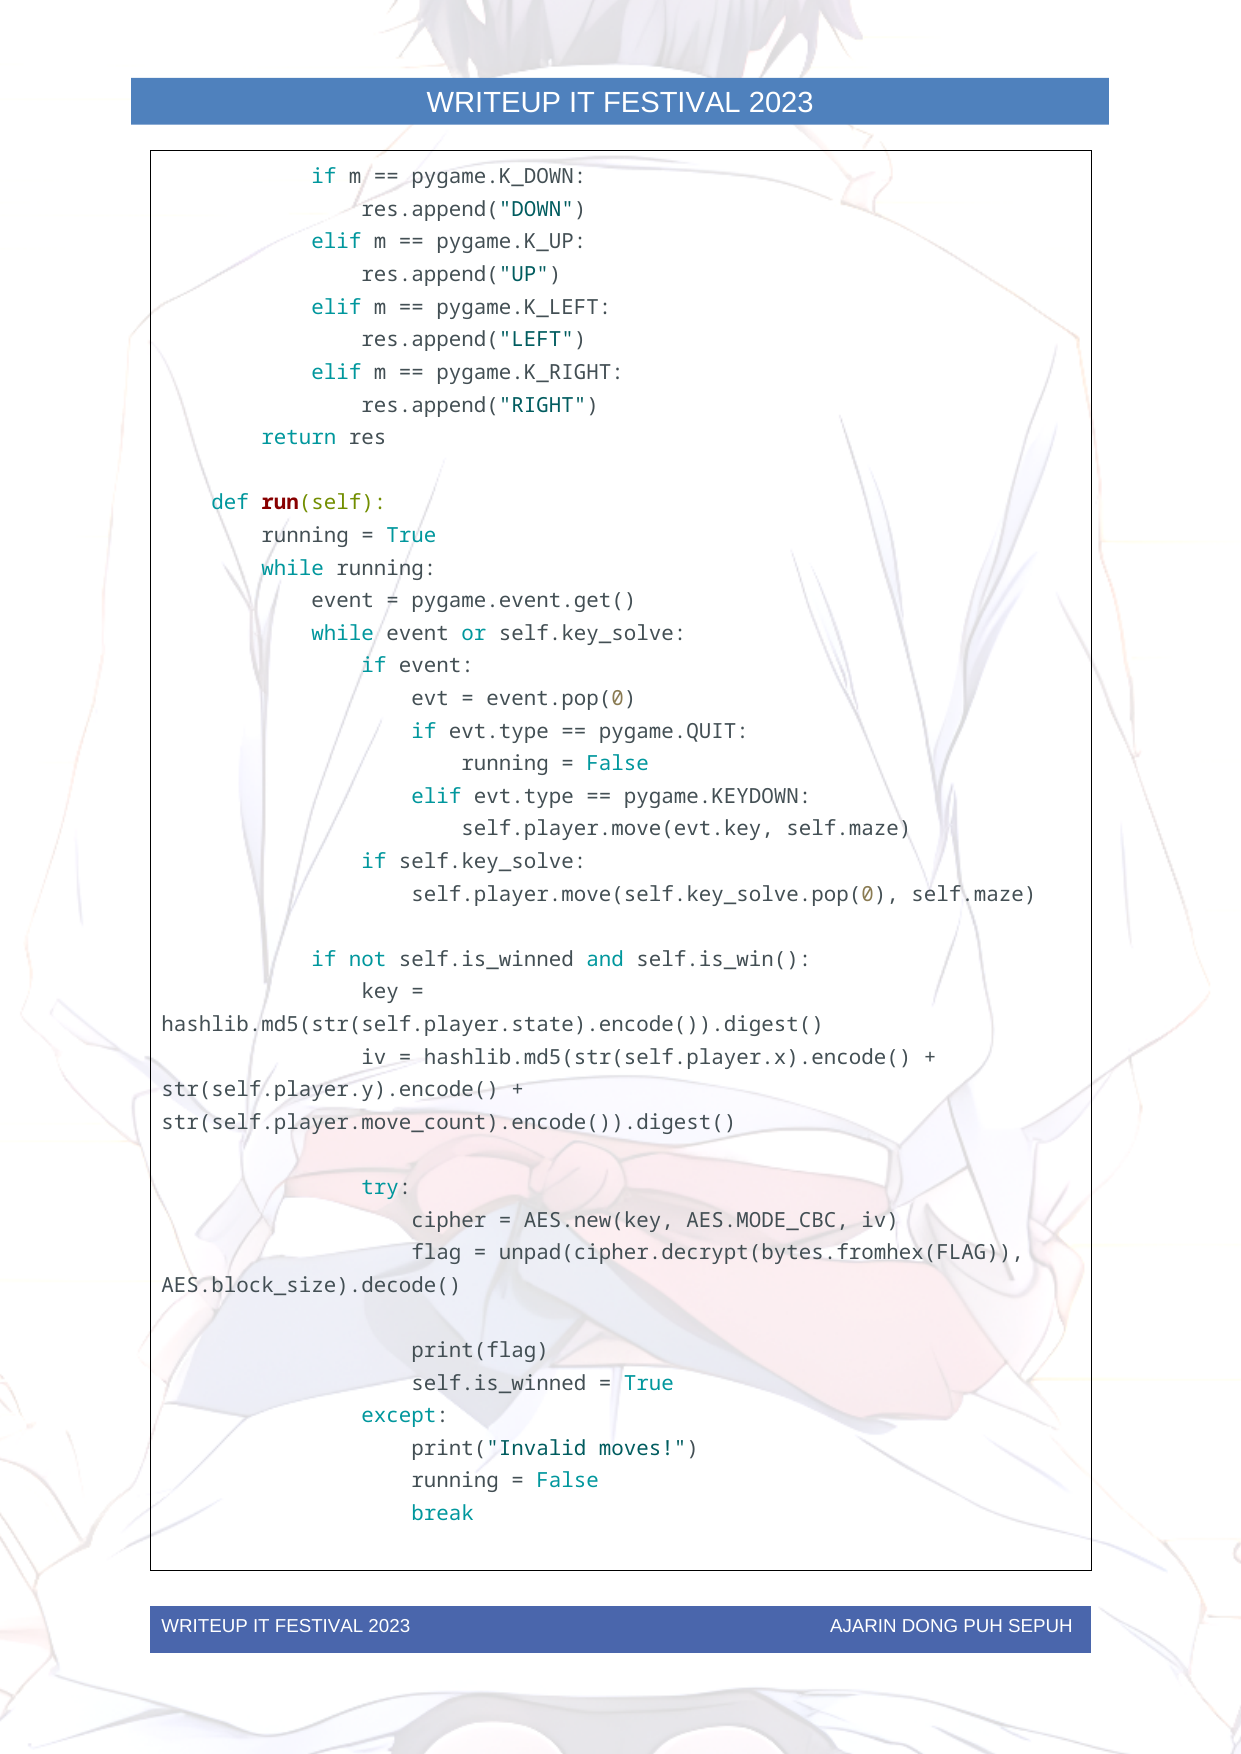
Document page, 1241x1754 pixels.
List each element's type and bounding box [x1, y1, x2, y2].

table_header [151, 151, 1091, 1570]
